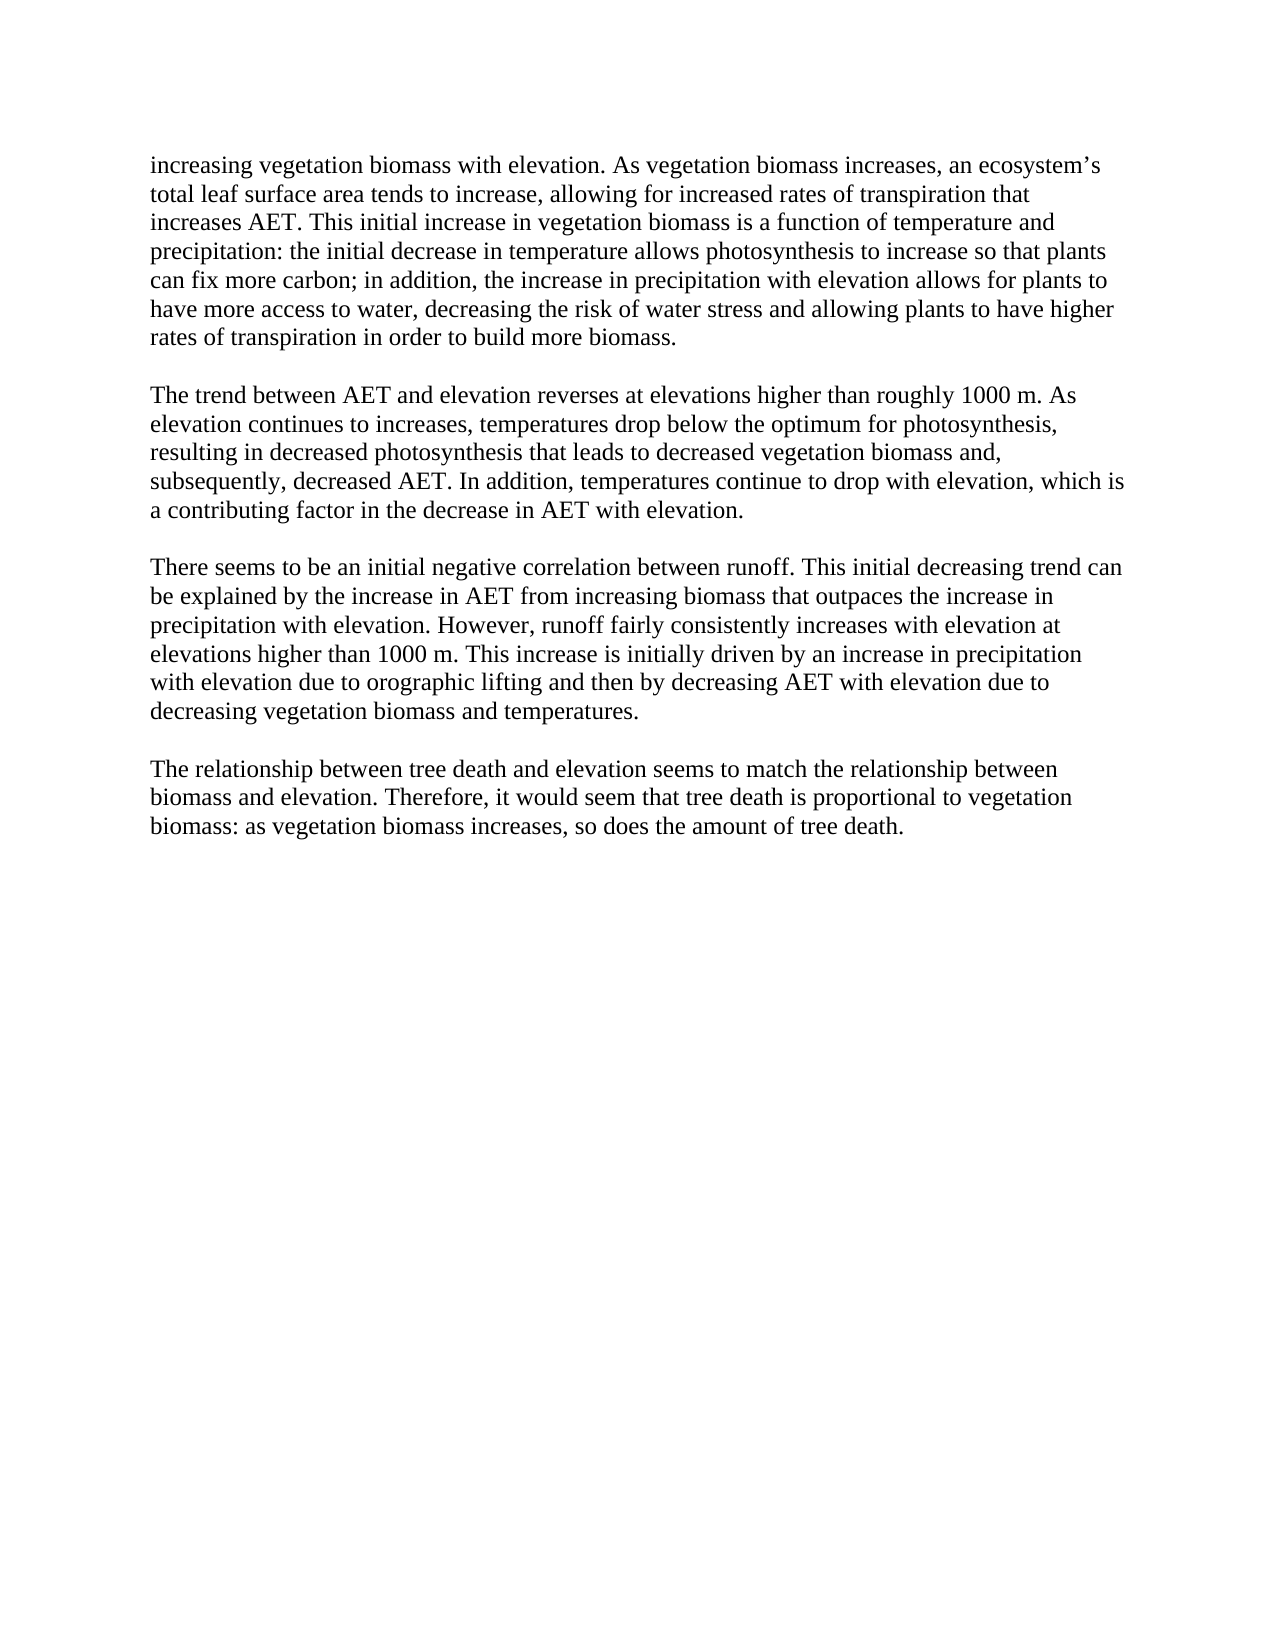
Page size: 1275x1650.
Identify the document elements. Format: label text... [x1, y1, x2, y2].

text The trend between AET and elevation reverses at elevations higher than roughly 1000 m. As elevation continues to increases, temperatures drop below the optimum for photosynthesis, resulting in decreased photosynthesis that leads to decreased vegetation biomass and, subsequently, decreased AET. In addition, temperatures continue to drop with elevation, which is a contributing factor in the decrease in AET with elevation. [150, 380, 1125, 524]
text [150, 150, 1125, 351]
text The relationship between tree death and elevation seems to match the relationship between biomass and elevation. Therefore, it would seem that tree death is proportional to vegetation biomass: as vegetation biomass increases, so does the amount of tree death. [150, 754, 1125, 840]
text There seems to be an initial negative correlation between runoff. This initial decreasing trend can be explained by the increase in AET from increasing biomass that outpaces the increase in precipitation with elevation. However, runoff fairly consistently increases with elevation at elevations higher than 1000 m. This increase is initially driven by an increase in precipitation with elevation due to orographic lifting and then by decreasing AET with elevation due to decreasing vegetation biomass and temperatures. [150, 552, 1125, 725]
